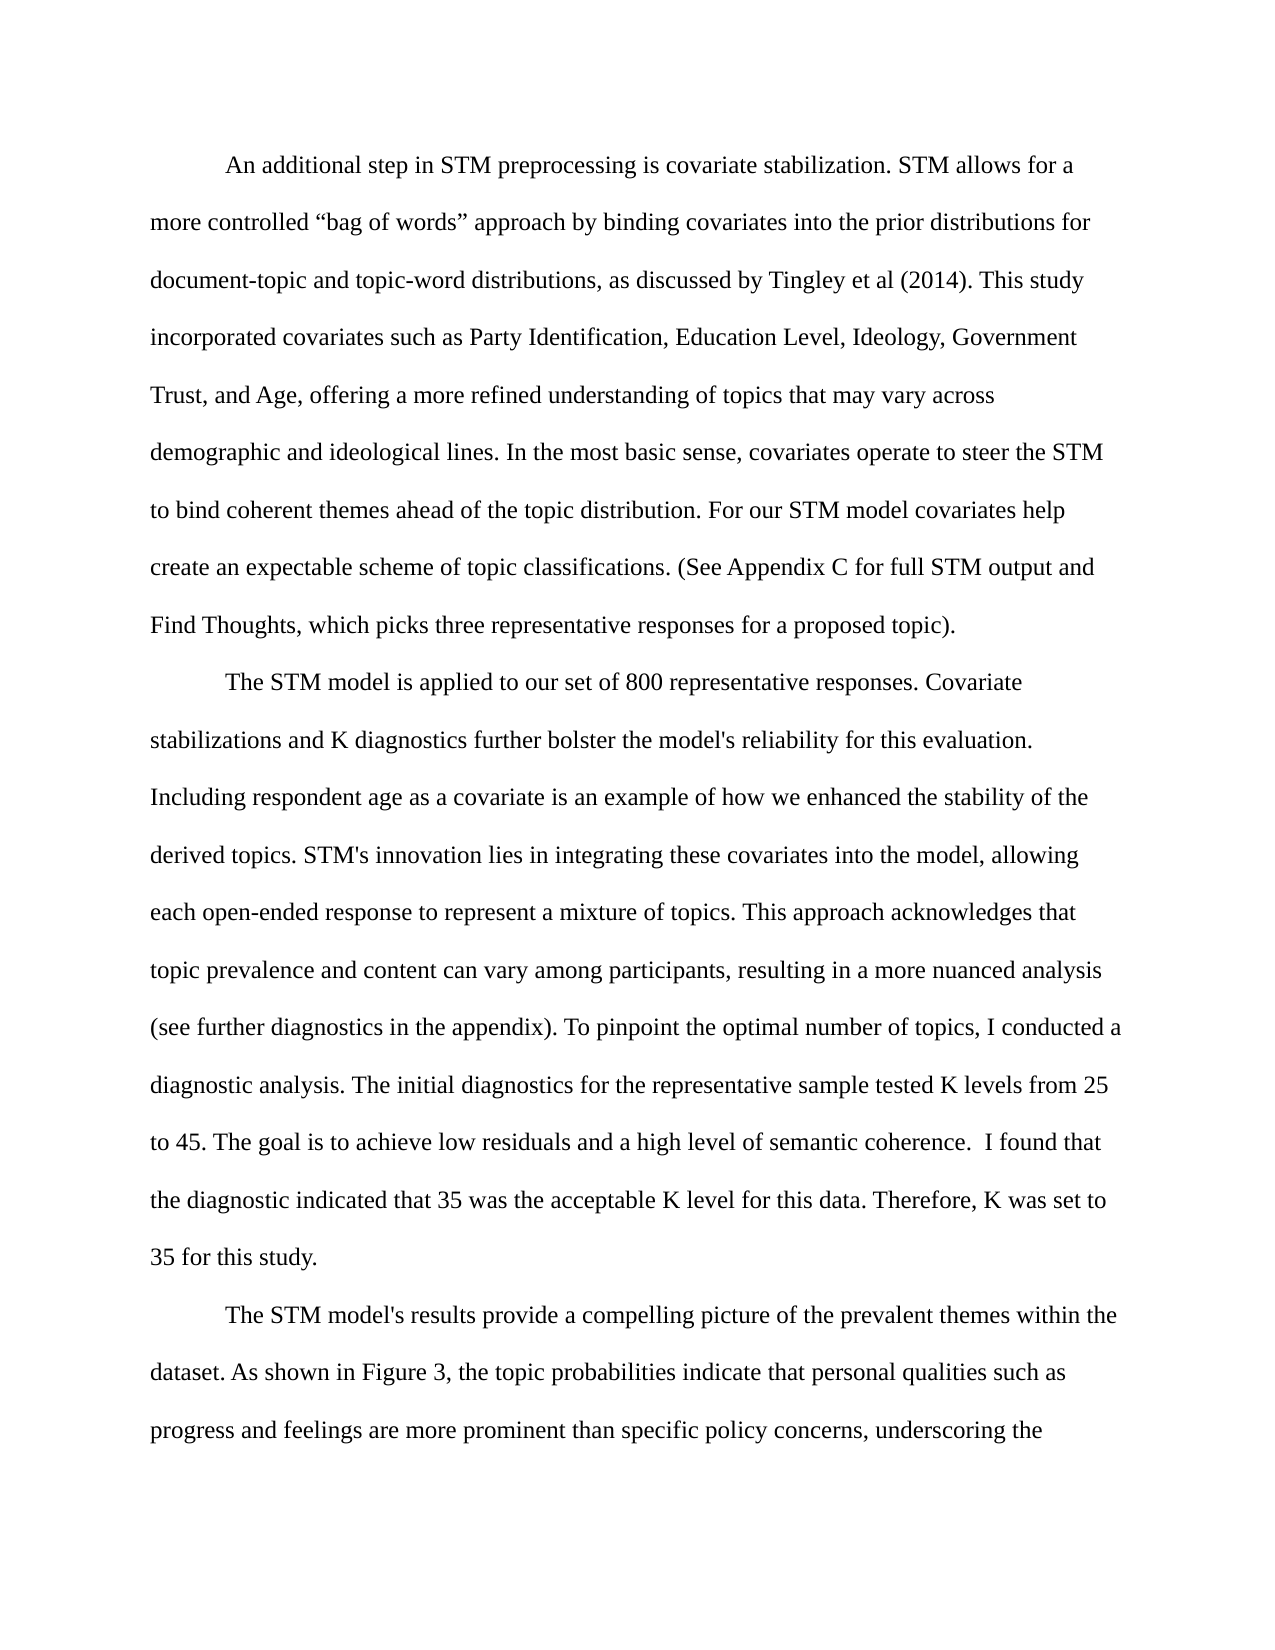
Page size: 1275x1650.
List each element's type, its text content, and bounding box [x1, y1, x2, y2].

text The STM model is applied to our set of 800 representative responses. Covariate stabilizations and K diagnostics further bolster the model's reliability for this evaluation. Including respondent age as a covariate is an example of how we enhanced the stability of the derived topics. STM's innovation lies in integrating these covariates into the model, allowing each open-ended response to represent a mixture of topics. This approach acknowledges that topic prevalence and content can vary among participants, resulting in a more nuanced analysis (see further diagnostics in the appendix). To pinpoint the optimal number of topics, I conducted a diagnostic analysis. The initial diagnostics for the representative sample tested K levels from 25 to 45. The goal is to achieve low residuals and a high level of semantic coherence. I found that the diagnostic indicated that 35 was the acceptable K level for this data. Therefore, K was set to 35 for this study. [150, 667, 1125, 1271]
text An additional step in STM preprocessing is covariate stabilization. STM allows for a more controlled “bag of words” approach by binding covariates into the prior distributions for document-topic and topic-word distributions, as discussed by Tingley et al (2014). This study incorporated covariates such as Party Identification, Education Level, Ideology, Government Trust, and Age, offering a more refined understanding of topics that may vary across demographic and ideological lines. In the most basic sense, covariates operate to steer the STM to bind coherent themes ahead of the topic distribution. For our STM model covariates help create an expectable scheme of topic classifications. (See Appendix C for full STM output and Find Thoughts, which picks three representative responses for a proposed topic). [150, 150, 1125, 639]
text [150, 1300, 1125, 1444]
